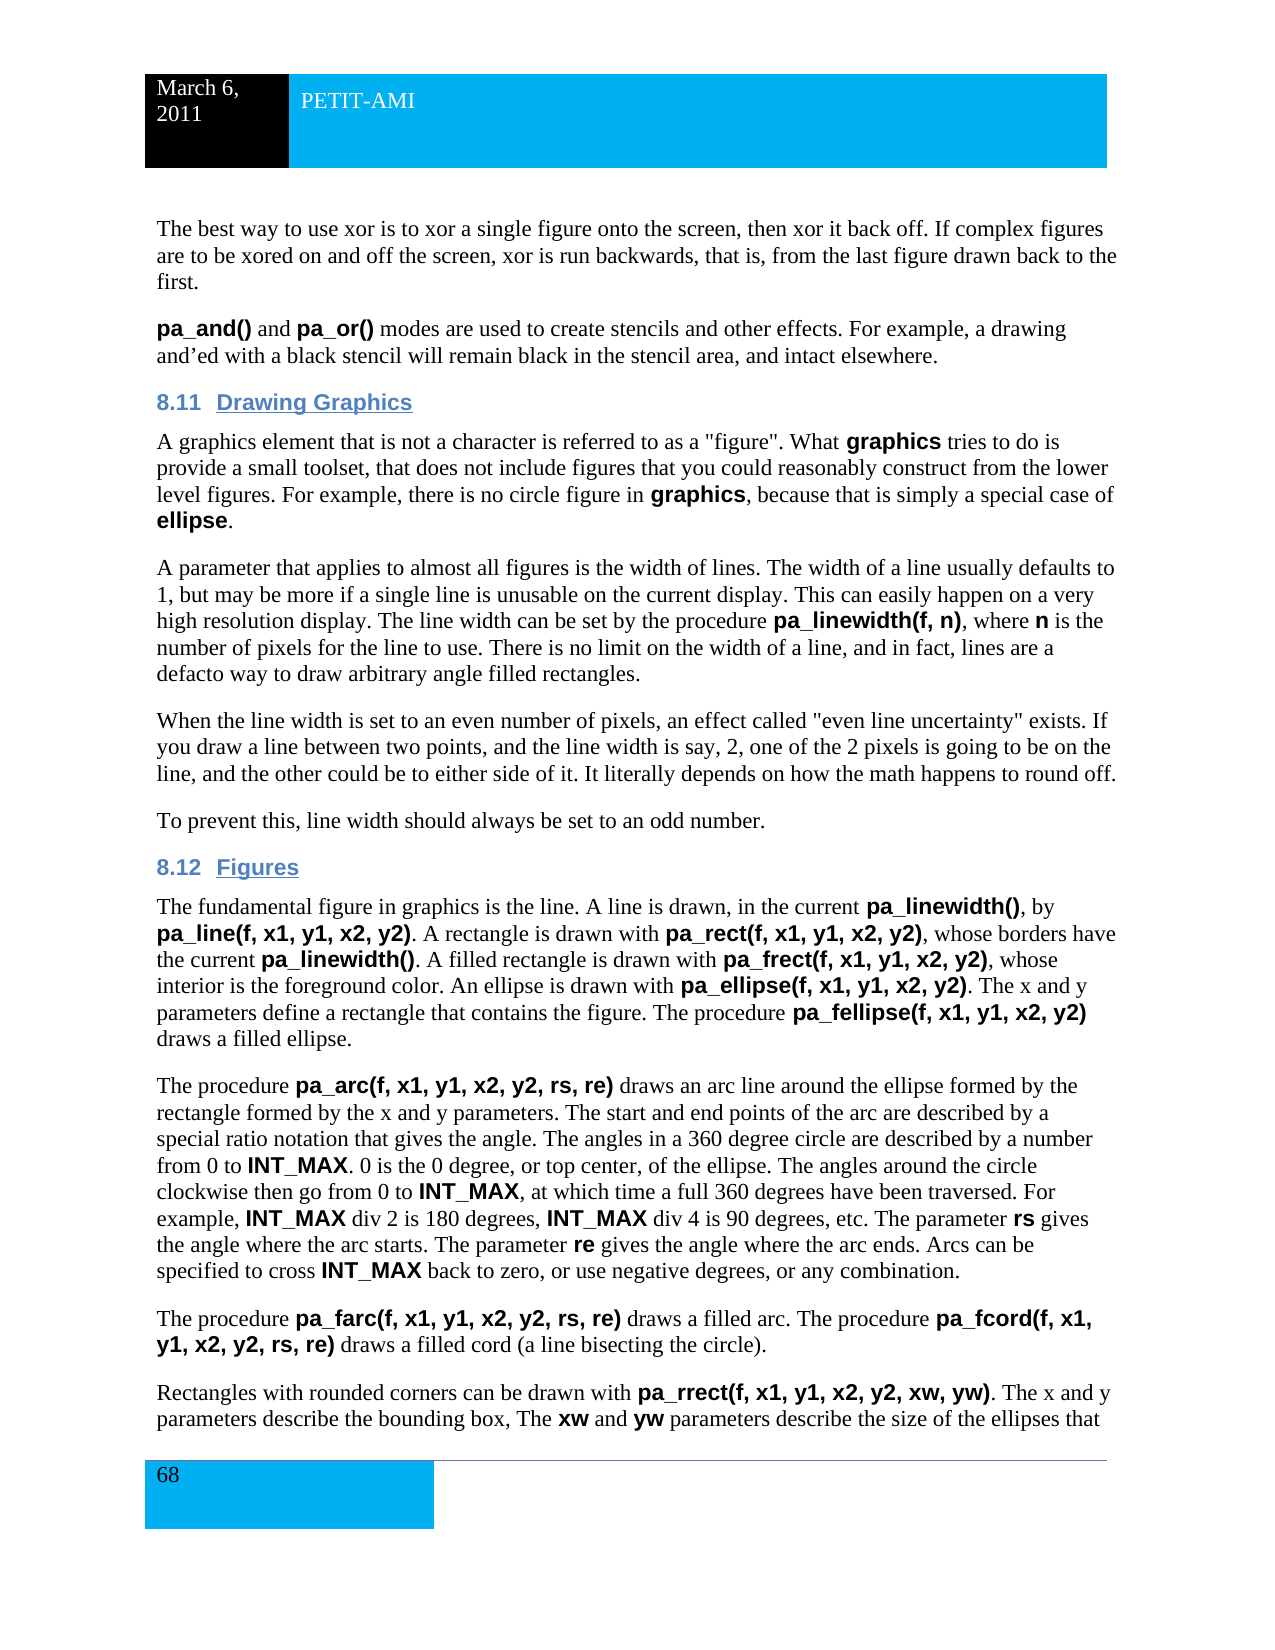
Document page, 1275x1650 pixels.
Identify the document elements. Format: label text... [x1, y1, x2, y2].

text The fundamental figure in graphics is the line. A line is drawn, in the current pa_linewidth(), by pa_line(f, x1, y1, x2, y2). A rectangle is drawn with pa_rect(f, x1, y1, x2, y2), whose borders have the current pa_linewidth(). A filled rectangle is drawn with pa_frect(f, x1, y1, x2, y2), whose interior is the foreground color. An ellipse is drawn with pa_ellipse(f, x1, y1, x2, y2). The x and y parameters define a rectangle that contains the figure. The procedure pa_fellipse(f, x1, y1, x2, y2) draws a filled ellipse. [156, 893, 1118, 1052]
subtitle Drawing Graphics [156, 389, 1118, 415]
text When the line width is set to an even number of pixels, an effect called "even line uncertainty" exists. If you draw a line between two points, and the line width is say, 2, one of the 2 pixels is going to be on the line, and the other could be to either side of it. It literally depends on how the math happens to round off. [156, 707, 1118, 786]
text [156, 1378, 1118, 1431]
text To prevent this, line width should always be set to an odd number. [156, 807, 1118, 833]
text The procedure pa_arc(f, x1, y1, x2, y2, rs, re) draws an arc line around the ellipse formed by the rectangle formed by the x and y parameters. The start and end points of the arc are described by a special ratio notation that gives the angle. The angles in a 360 degree circle are described by a number from 0 to INT_MAX. 0 is the 0 degree, or top center, of the ellipse. The angles around the circle clockwise then go from 0 to INT_MAX, at which time a full 360 degrees have been traversed. For example, INT_MAX div 2 is 180 degrees, INT_MAX div 4 is 90 degrees, etc. The parameter rs gives the angle where the arc starts. The parameter re gives the angle where the arc ends. Arcs can be specified to cross INT_MAX back to zero, or use negative degrees, or any combination. [156, 1072, 1118, 1284]
text A parameter that applies to almost all figures is the width of lines. The width of a line usually defaults to 1, but may be more if a single line is unusable on the current display. This can easily happen on a very high resolution display. The line width can be set by the procedure pa_linewidth(f, n), where n is the number of pixels for the line to use. There is no limit on the width of a line, and in fact, lines are a defacto way to draw arbitrary angle filled rectangles. [156, 554, 1118, 686]
subtitle Figures [156, 854, 1118, 881]
text The procedure pa_farc(f, x1, y1, x2, y2, rs, re) draws a filled arc. The procedure pa_fcord(f, x1, y1, x2, y2, rs, re) draws a filled cord (a line bisecting the circle). [156, 1305, 1118, 1358]
text The best way to use xor is to xor a single figure onto the screen, then xor it back off. If complex figures are to be xored on and off the screen, xor is run backwards, that is, from the last figure drawn back to the first. [156, 215, 1118, 294]
text pa_and() and pa_or() modes are used to create stencils and other effects. For example, a drawing and’ed with a black stencil will remain black in the stencil area, and intact elsewhere. [156, 315, 1118, 368]
text A graphics element that is not a character is referred to as a "figure". What graphics tries to do is provide a small toolset, that does not include figures that you could reasonably construct from the lower level figures. For example, there is no circle figure in graphics, because that is simply a special case of ellipse. [156, 428, 1118, 533]
